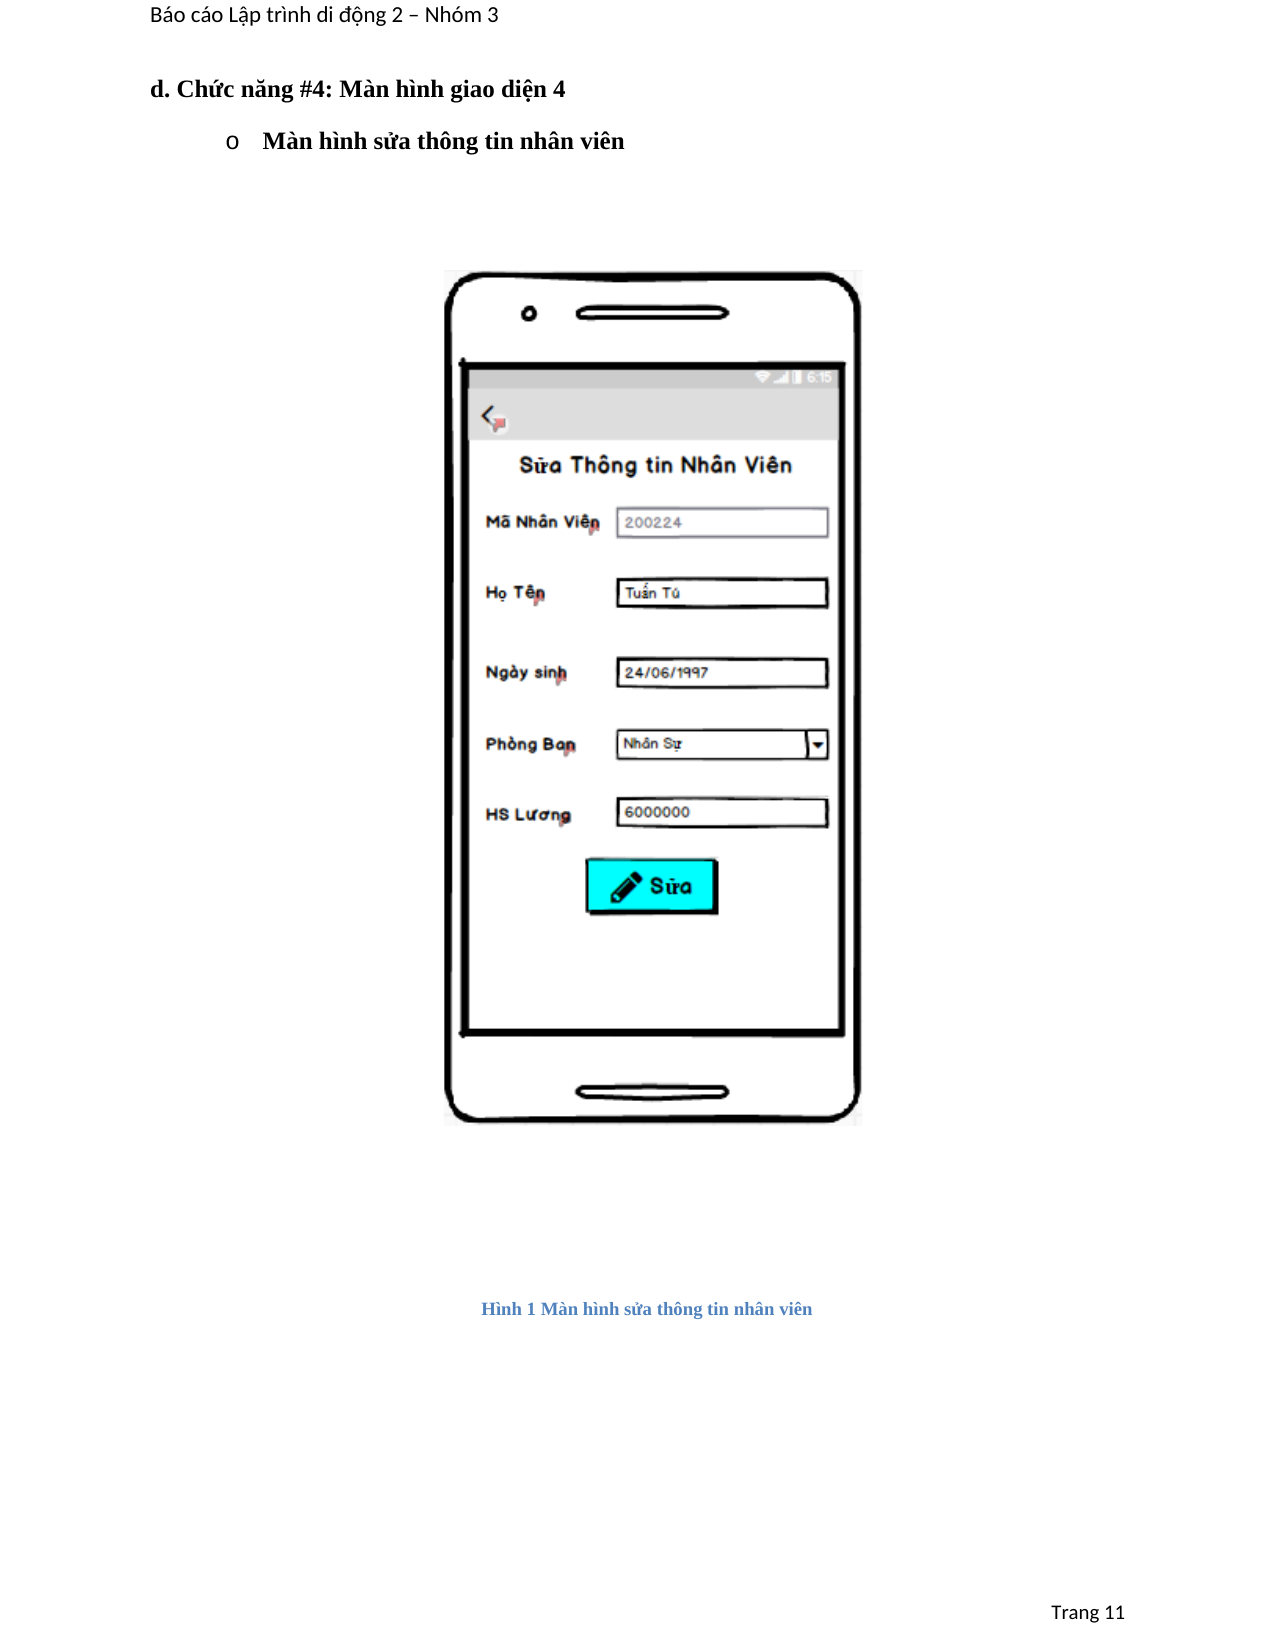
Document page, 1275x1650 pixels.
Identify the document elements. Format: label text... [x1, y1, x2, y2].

picture [443, 270, 863, 1126]
list Màn hình sửa thông tin nhân viên [225, 126, 1125, 157]
text Hình 1 Màn hình sửa thông tin nhân viên [481, 1298, 1125, 1319]
text d. Chức năng #4: Màn hình giao diện 4 [150, 74, 1125, 103]
